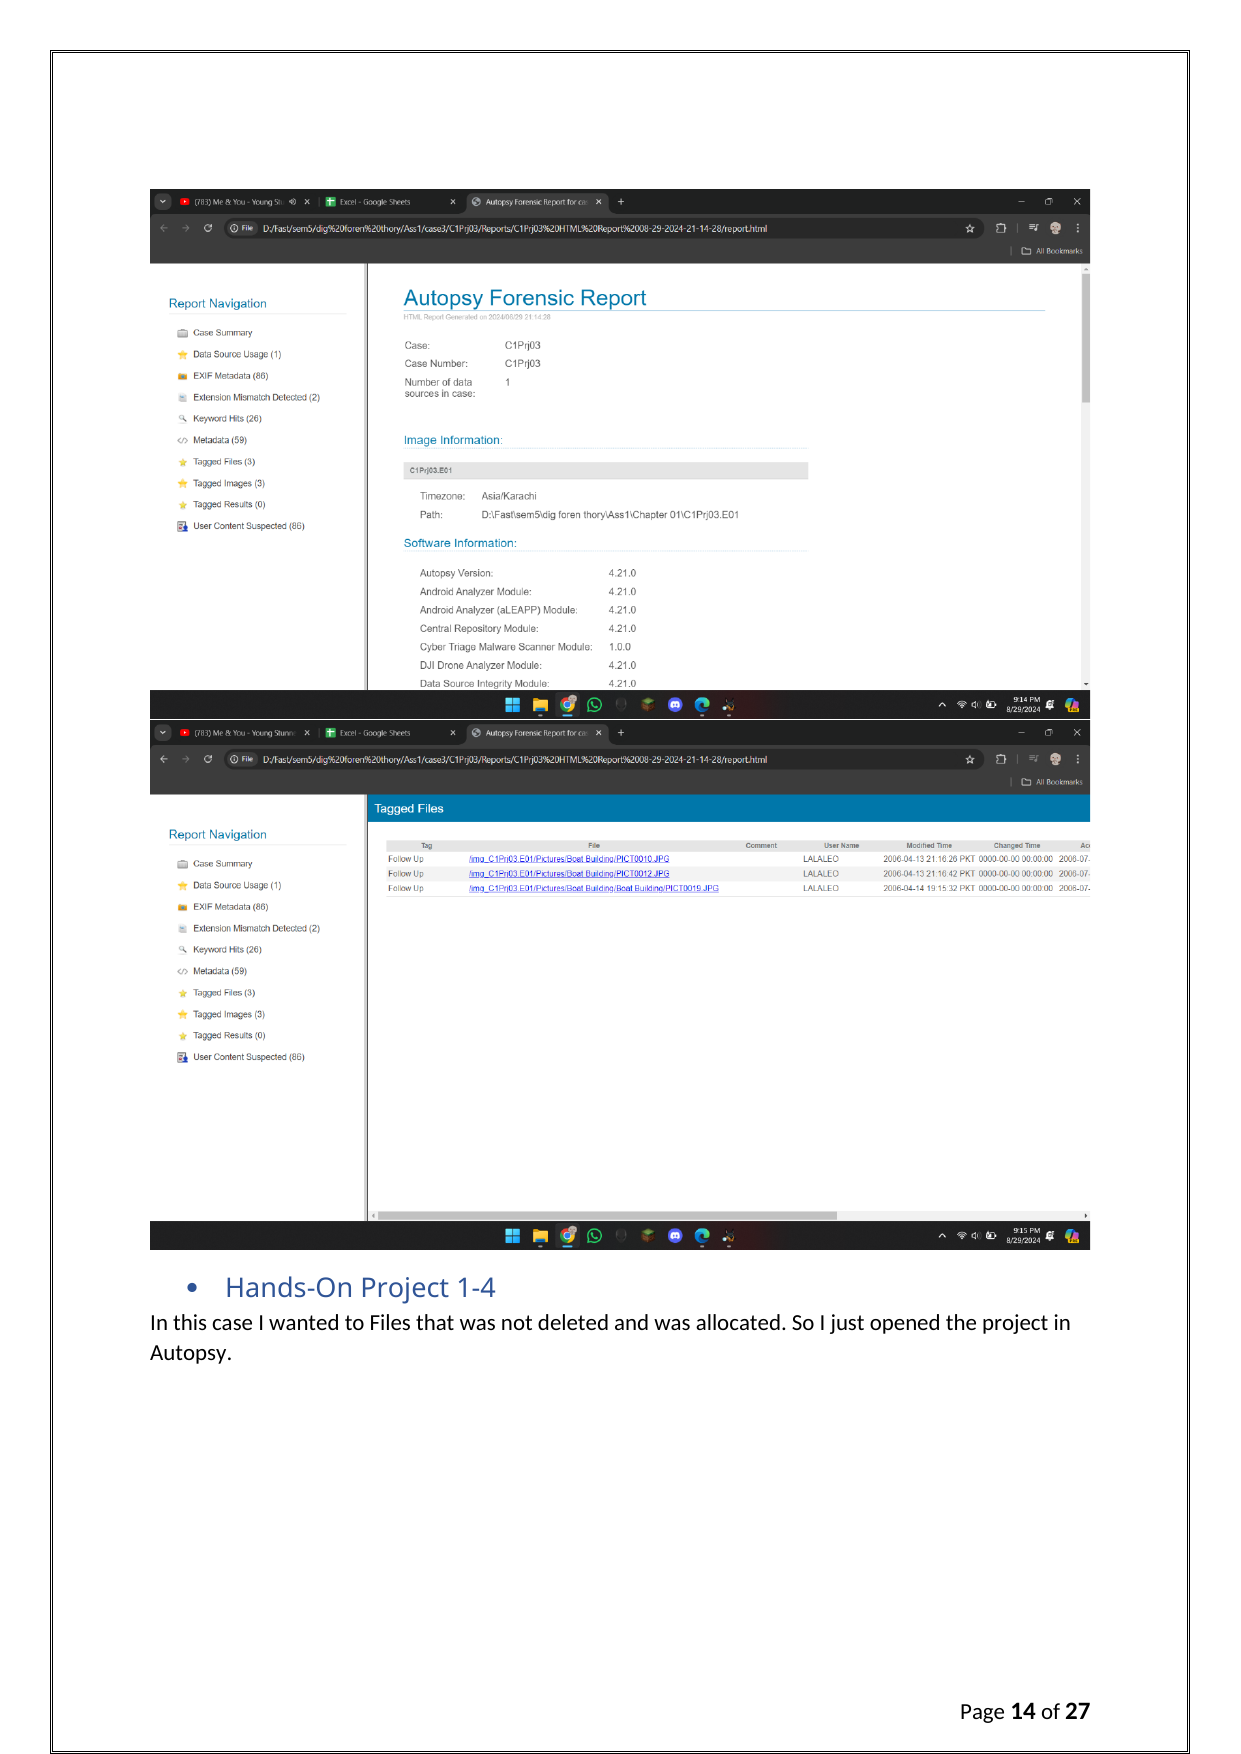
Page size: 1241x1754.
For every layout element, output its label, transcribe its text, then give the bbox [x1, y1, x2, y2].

text In this case I wanted to Files that was not deleted and was allocated. So I just opened the project in Autopsy. [150, 1308, 1090, 1366]
picture [150, 189, 1091, 719]
subtitle Hands-On Project 1-4 [187, 1268, 1090, 1305]
picture [150, 720, 1091, 1250]
